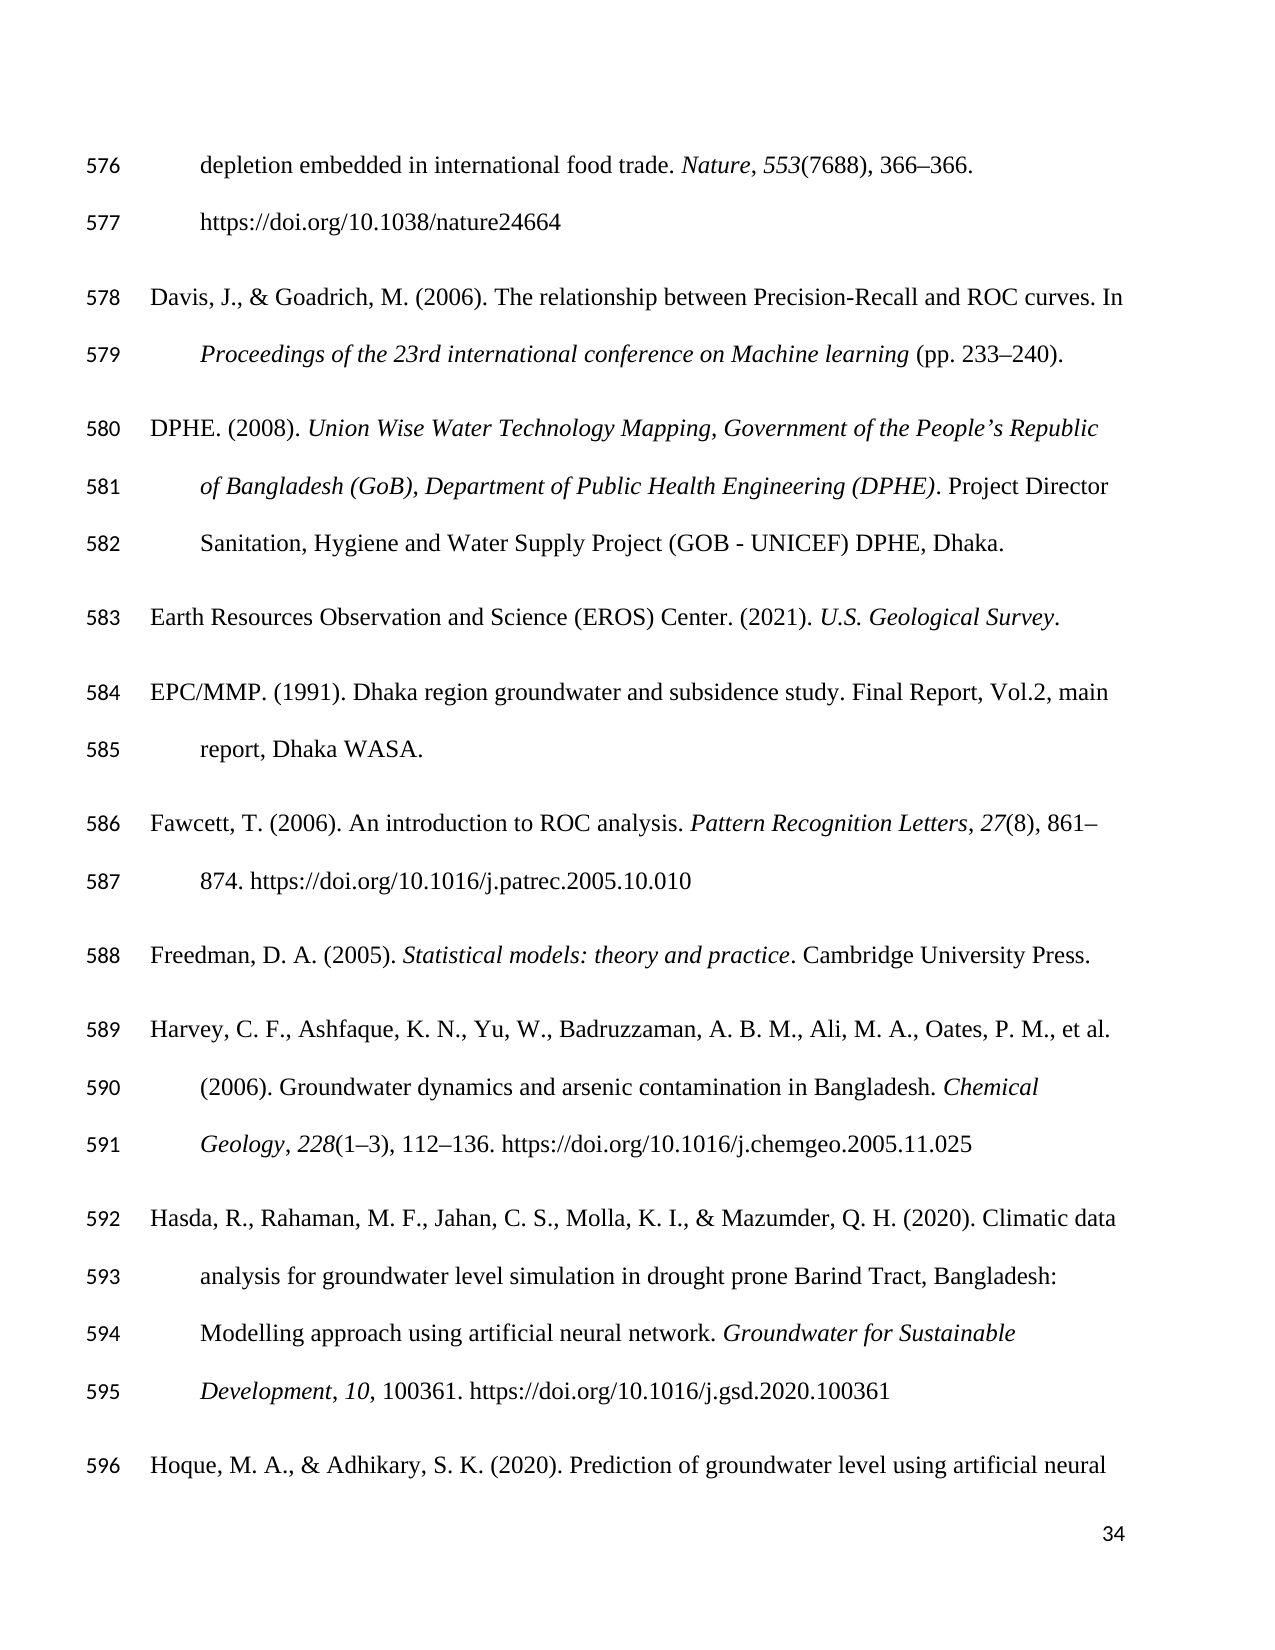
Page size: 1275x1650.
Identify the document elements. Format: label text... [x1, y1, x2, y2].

text Davis, J., & Goadrich, M. (2006). The relationship between Precision-Recall and ROC curves. In Proceedings of the 23rd international conference on Machine learning (pp. 233–240). [150, 282, 1125, 368]
text Harvey, C. F., Ashfaque, K. N., Yu, W., Badruzzaman, A. B. M., Ali, M. A., Oates, P. M., et al. (2006). Groundwater dynamics and arsenic contamination in Bangladesh. Chemical Geology, 228(1–3), 112–136. https://doi.org/10.1016/j.chemgeo.2005.11.025 [150, 1014, 1125, 1158]
text Hasda, R., Rahaman, M. F., Jahan, C. S., Molla, K. I., & Mazumder, Q. H. (2020). Climatic data analysis for groundwater level simulation in drought prone Barind Tract, Bangladesh: Modelling approach using artificial neural network. Groundwater for Sustainable Development, 10, 100361. https://doi.org/10.1016/j.gsd.2020.100361 [150, 1203, 1125, 1404]
text Freedman, D. A. (2005). Statistical models: theory and practice. Cambridge University Press. [150, 940, 1125, 969]
text Fawcett, T. (2006). An introduction to ROC analysis. Pattern Recognition Letters, 27(8), 861–874. https://doi.org/10.1016/j.patrec.2005.10.010 [150, 808, 1125, 894]
text Earth Resources Observation and Science (EROS) Center. (2021). U.S. Geological Survey. [150, 602, 1125, 631]
text DPHE. (2008). Union Wise Water Technology Mapping, Government of the People’s Republic of Bangladesh (GoB), Department of Public Health Engineering (DPHE). Project Director Sanitation, Hygiene and Water Supply Project (GOB - UNICEF) DPHE, Dhaka. [150, 413, 1125, 557]
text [150, 150, 1125, 236]
text EPC/MMP. (1991). Dhaka region groundwater and subsidence study. Final Report, Vol.2, main report, Dhaka WASA. [150, 677, 1125, 763]
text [150, 1450, 1125, 1479]
